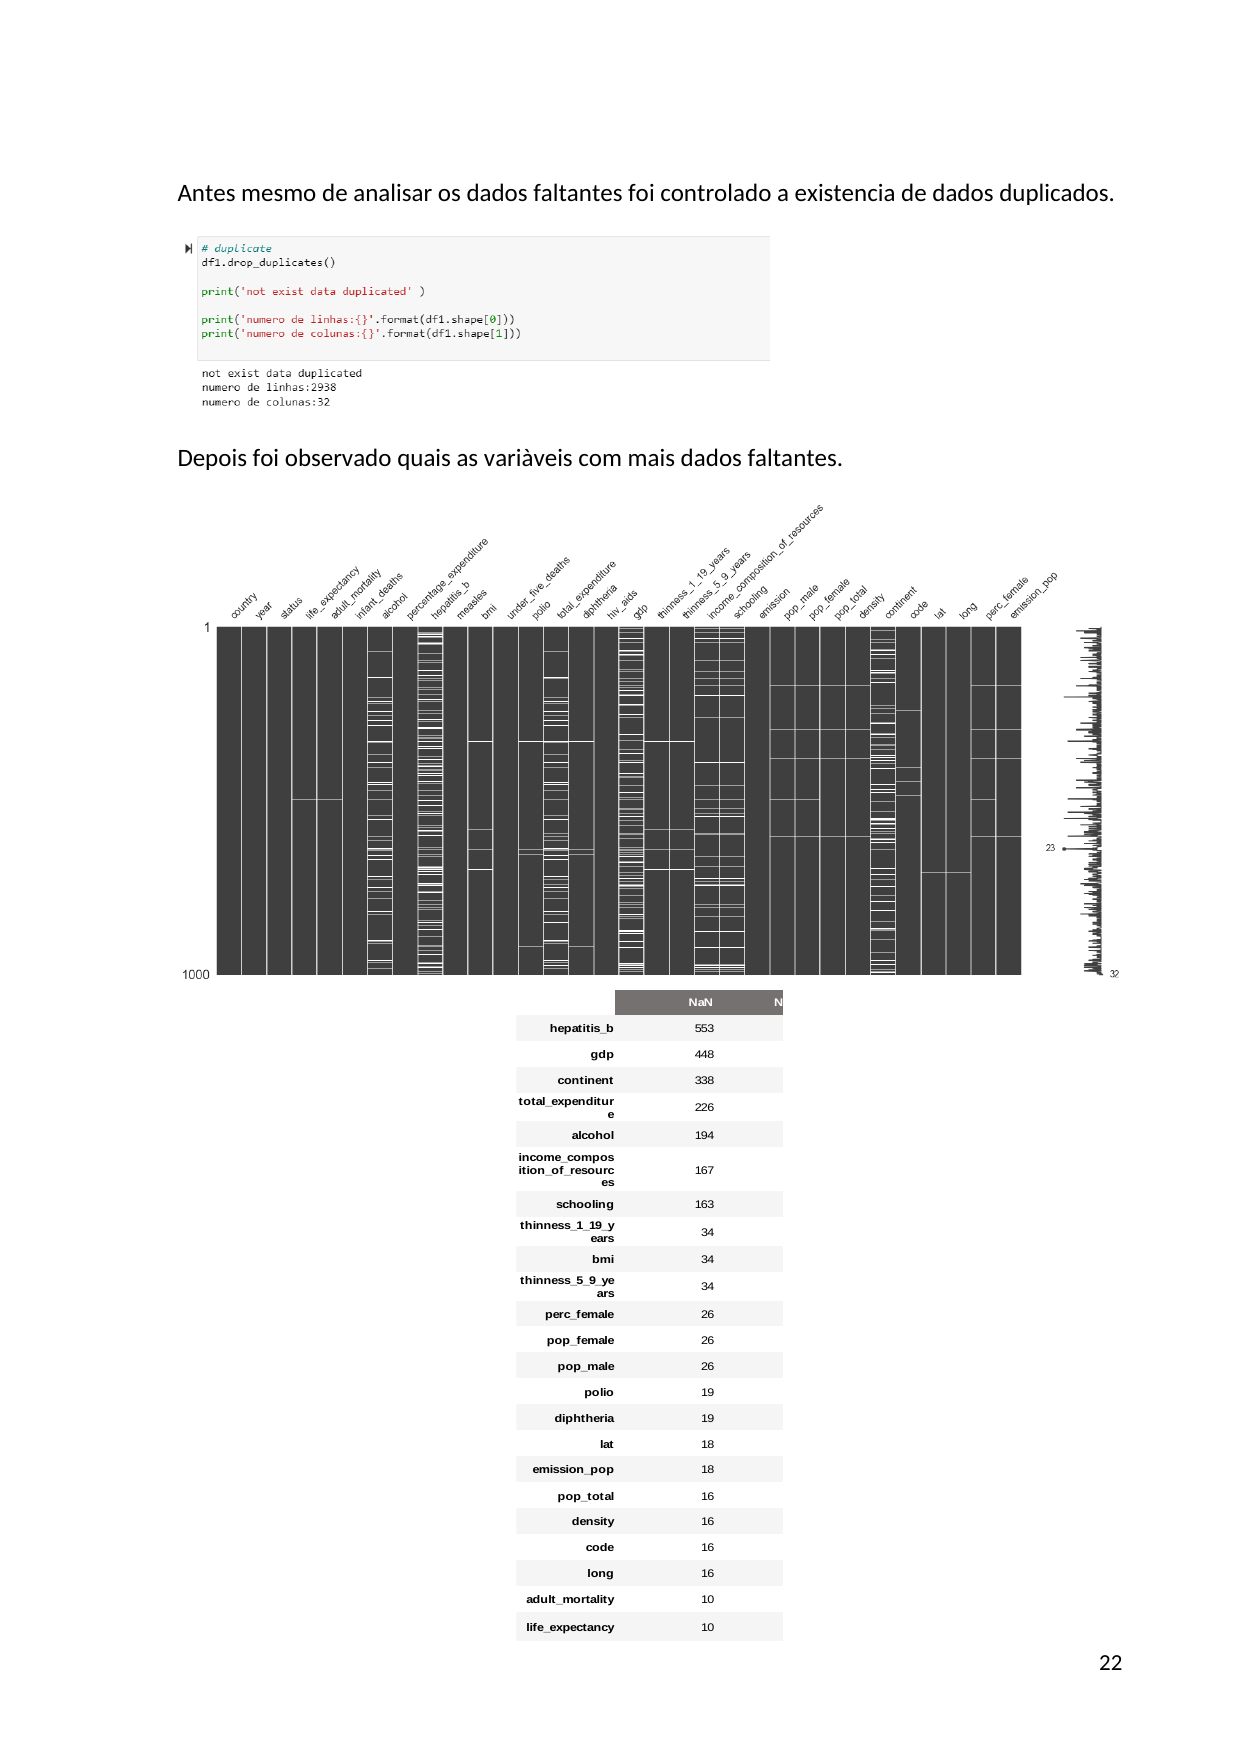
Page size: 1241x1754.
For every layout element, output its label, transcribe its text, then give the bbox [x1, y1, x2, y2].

picture [177, 233, 770, 417]
picture [177, 497, 1123, 986]
text Antes mesmo de analisar os dados faltantes foi controlado a existencia de dados duplicados. [177, 177, 1122, 208]
text Depois foi observado quais as variàveis com mais dados faltantes. [177, 442, 1122, 472]
